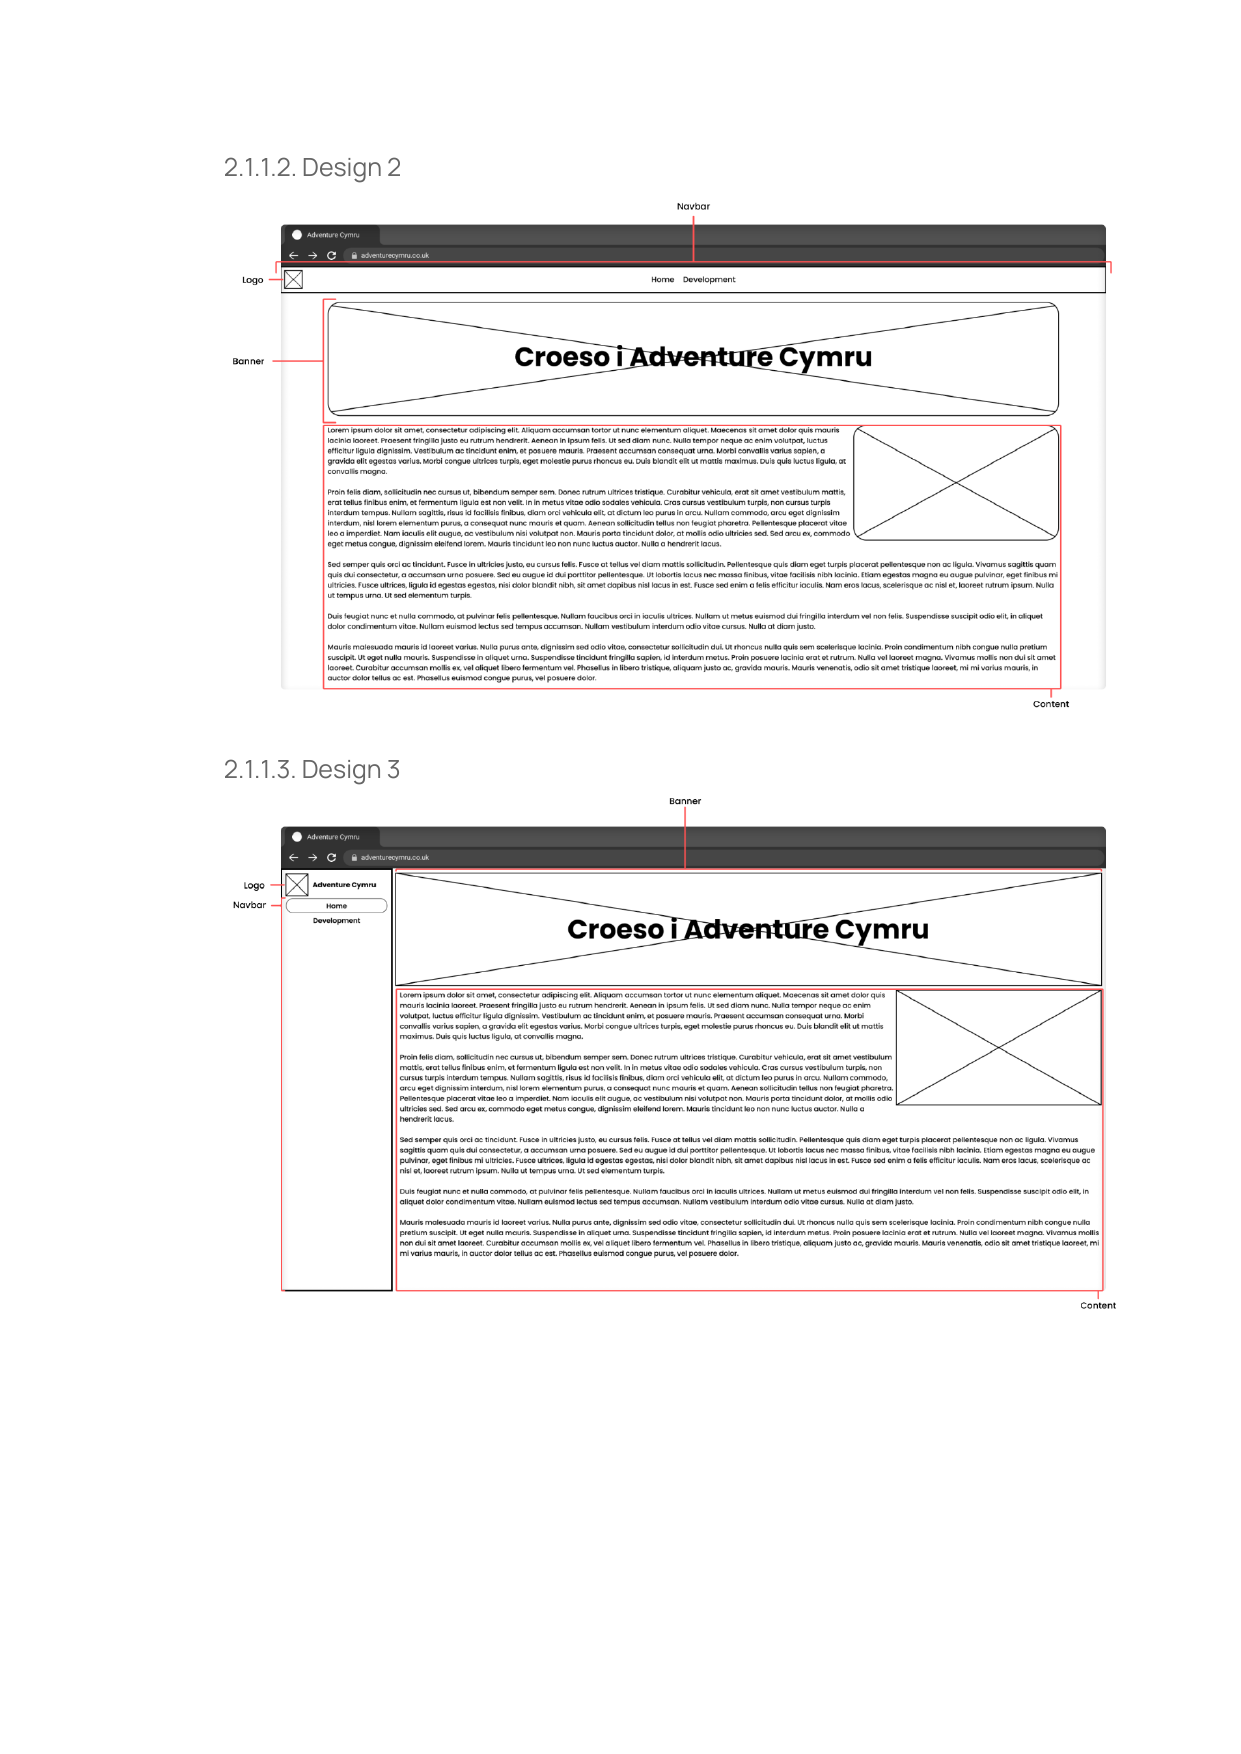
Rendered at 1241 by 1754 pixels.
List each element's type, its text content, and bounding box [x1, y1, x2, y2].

picture [223, 794, 1163, 1323]
subtitle 2.1.1.3. Design 3 [150, 752, 1090, 786]
picture [223, 192, 1163, 721]
subtitle 2.1.1.2. Design 2 [150, 150, 1090, 184]
